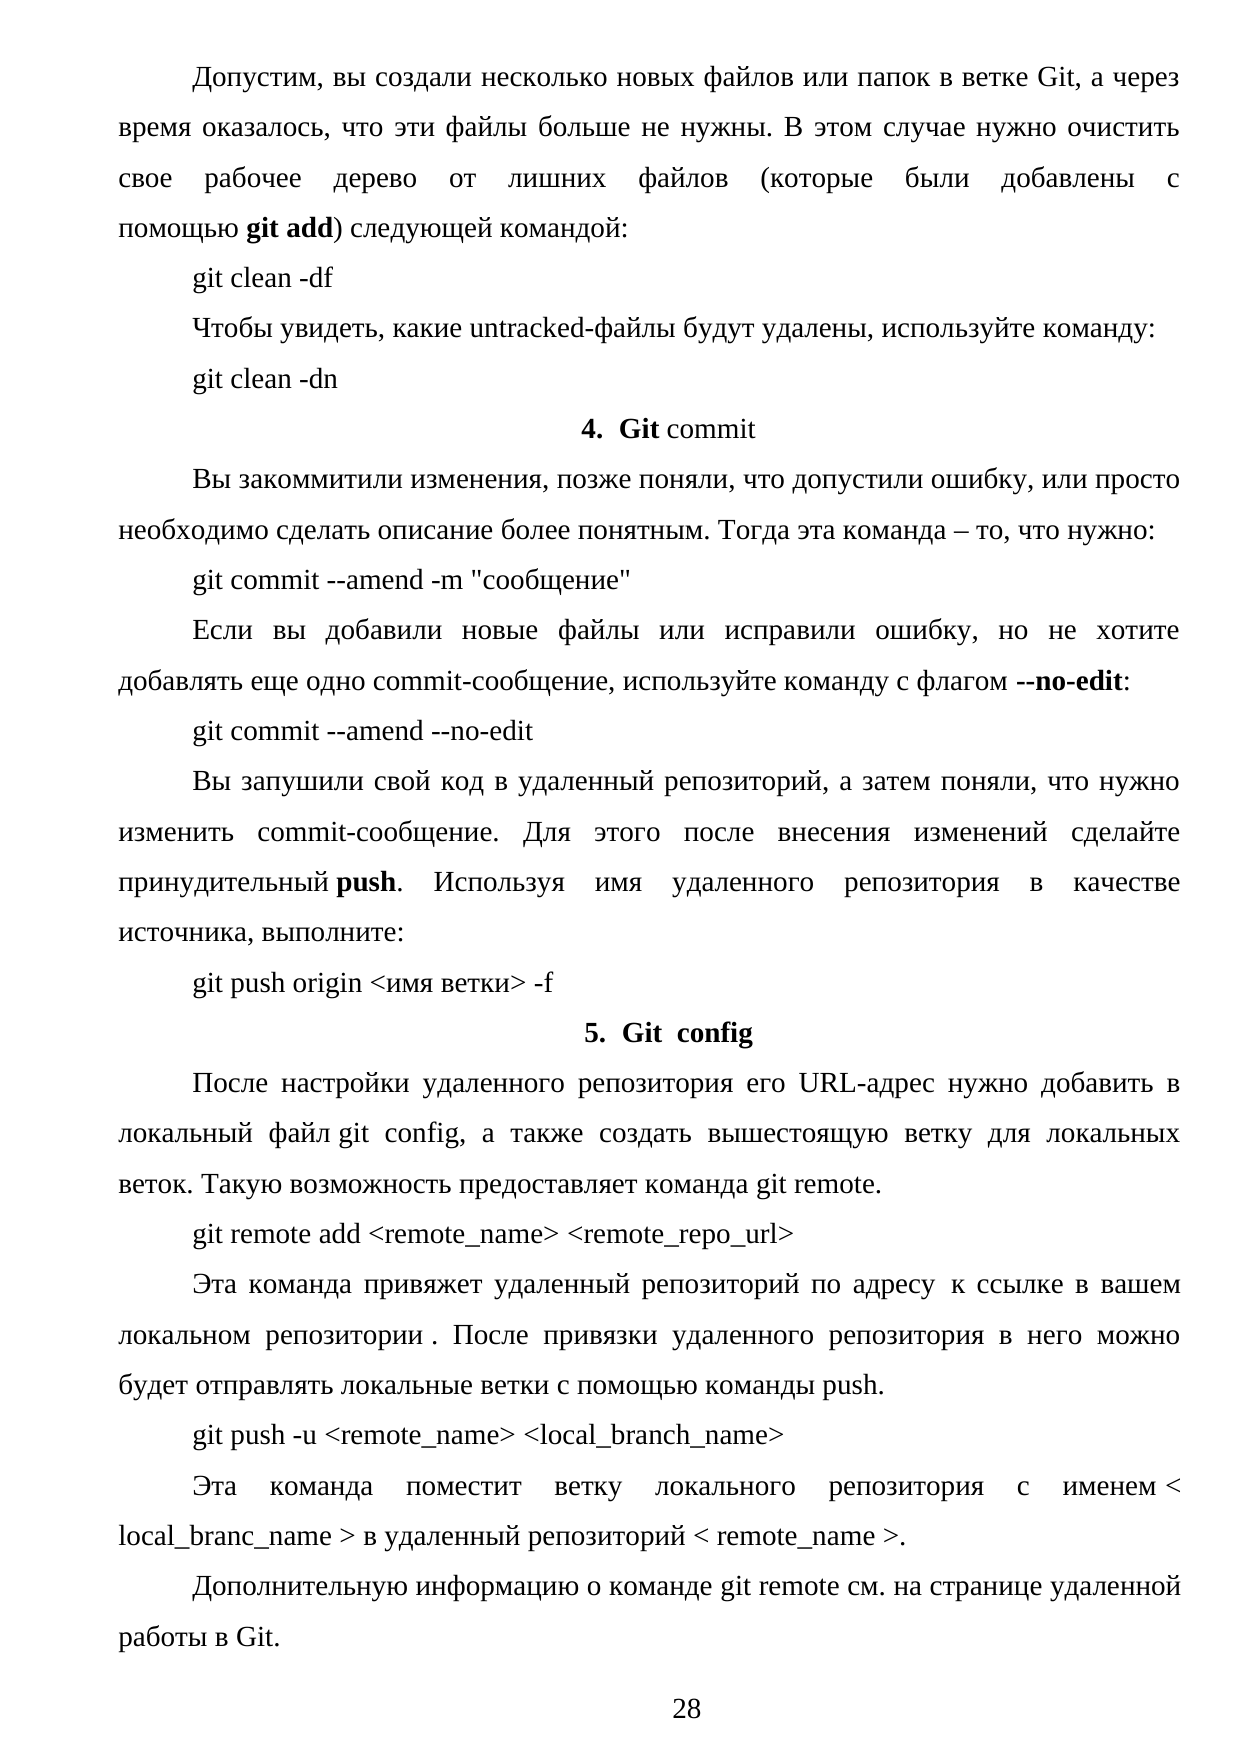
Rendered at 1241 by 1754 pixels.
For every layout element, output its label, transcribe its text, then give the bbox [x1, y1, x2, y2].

text После настройки удаленного репозитория его URL-адрес нужно добавить в локальный файл git config, а также создать вышестоящую ветку для локальных веток. Такую возможность предоставляет команда git remote. [118, 1065, 1181, 1199]
list Git config [156, 1015, 1181, 1048]
text git push origin <имя ветки> -f [118, 965, 1181, 998]
text git commit --amend --no-edit [118, 713, 1181, 747]
text Дополнительную информацию о команде git remote см. на странице удаленной работы в Git. [118, 1568, 1181, 1652]
text Эта команда поместит ветку локального репозитория с именем < local_branc_name > в удаленный репозиторий < remote_name >. [118, 1468, 1181, 1552]
text Эта команда привяжет удаленный репозиторий по адресу к ссылке в вашем локальном репозитории . После привязки удаленного репозитория в него можно будет отправлять локальные ветки с помощью команды push. [118, 1267, 1181, 1401]
text Вы запушили свой код в удаленный репозиторий, а затем поняли, что нужно изменить commit-сообщение. Для этого после внесения изменений сделайте принудительный push. Используя имя удаленного репозитория в качестве источника, выполните: [118, 763, 1181, 948]
text git clean -dn [118, 361, 1181, 394]
list Git commit [156, 411, 1181, 445]
text Вы закоммитили изменения, позже поняли, что допустили ошибку, или просто необходимо сделать описание более понятным. Тогда эта команда – то, что нужно: [118, 462, 1181, 545]
text Если вы добавили новые файлы или исправили ошибку, но не хотите добавлять еще одно commit-сообщение, используйте команду с флагом --no-edit: [118, 612, 1181, 696]
text git commit --amend -m "сообщение" [118, 562, 1181, 596]
text git remote add <remote_name> <remote_repo_url> [118, 1216, 1181, 1250]
text Допустим, вы создали несколько новых файлов или папок в ветке Git, а через время оказалось, что эти файлы больше не нужны. В этом случае нужно очистить свое рабочее дерево от лишних файлов (которые были добавлены с помощью git add) следующей командой: [118, 59, 1181, 243]
text git push -u <remote_name> <local_branch_name> [118, 1417, 1181, 1451]
text Чтобы увидеть, какие untracked-файлы будут удалены, используйте команду: [118, 311, 1181, 344]
text git clean -df [118, 260, 1181, 294]
